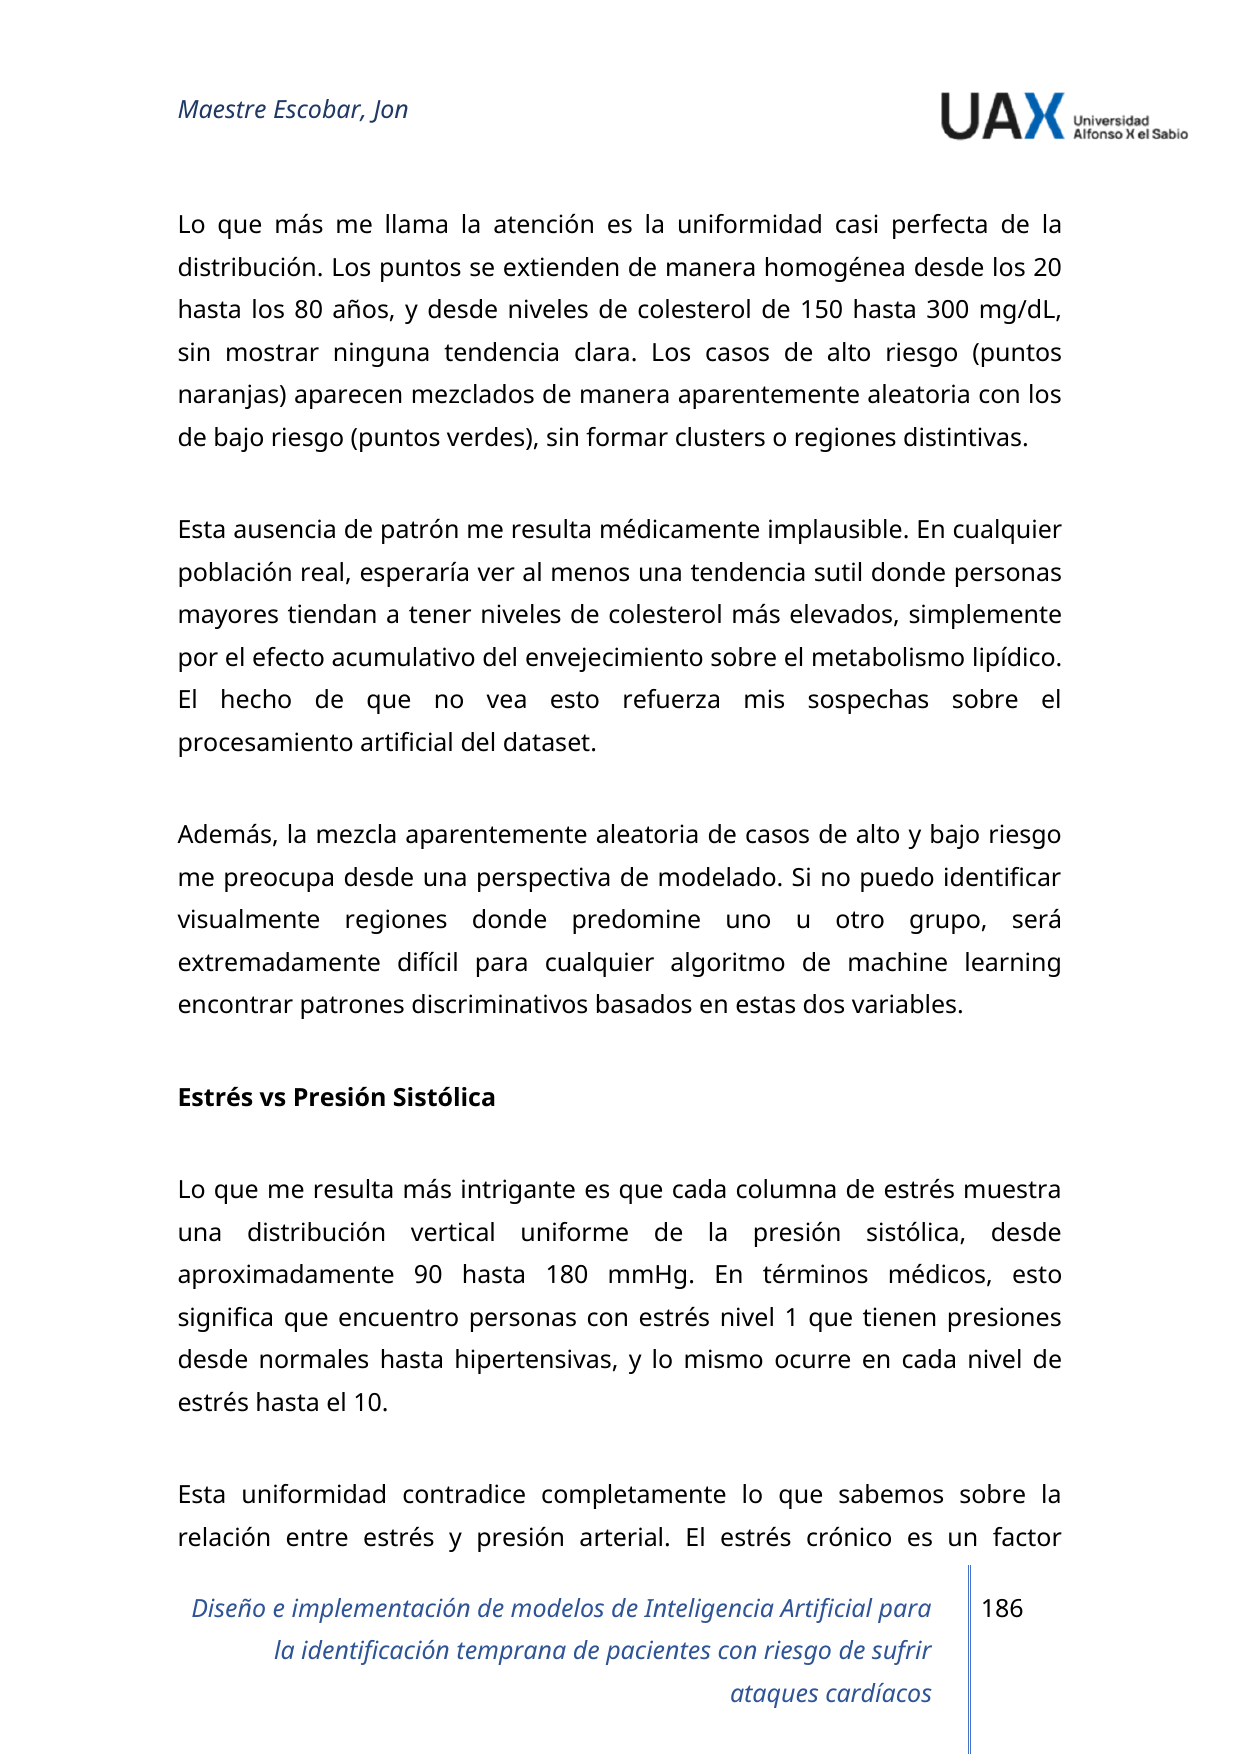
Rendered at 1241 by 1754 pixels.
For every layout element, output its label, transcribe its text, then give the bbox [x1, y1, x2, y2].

text Además, la mezcla aparentemente aleatoria de casos de alto y bajo riesgo me preocupa desde una perspectiva de modelado. Si no puedo identificar visualmente regiones donde predomine uno u otro grupo, será extremadamente difícil para cualquier algoritmo de machine learning encontrar patrones discriminativos basados en estas dos variables. [177, 817, 1063, 1021]
picture [940, 89, 1192, 144]
text Lo que me resulta más intrigante es que cada columna de estrés muestra una distribución vertical uniforme de la presión sistólica, desde aproximadamente 90 hasta 180 mmHg. En términos médicos, esto significa que encuentro personas con estrés nivel 1 que tienen presiones desde normales hasta hipertensivas, y lo mismo ocurre en cada nivel de estrés hasta el 10. [177, 1172, 1063, 1418]
text Lo que más me llama la atención es la uniformidad casi perfecta de la distribución. Los puntos se extienden de manera homogénea desde los 20 hasta los 80 años, y desde niveles de colesterol de 150 hasta 300 mg/dL, sin mostrar ninguna tendencia clara. Los casos de alto riesgo (puntos naranjas) aparecen mezclados de manera aparentemente aleatoria con los de bajo riesgo (puntos verdes), sin formar clusters o regiones distintivas. [177, 207, 1063, 453]
text Estrés vs Presión Sistólica [177, 1079, 1063, 1113]
text Esta ausencia de patrón me resulta médicamente implausible. En cualquier población real, esperaría ver al menos una tendencia sutil donde personas mayores tiendan a tener niveles de colesterol más elevados, simplemente por el efecto acumulativo del envejecimiento sobre el metabolismo lipídico. El hecho de que no vea esto refuerza mis sospechas sobre el procesamiento artificial del dataset. [177, 512, 1063, 758]
